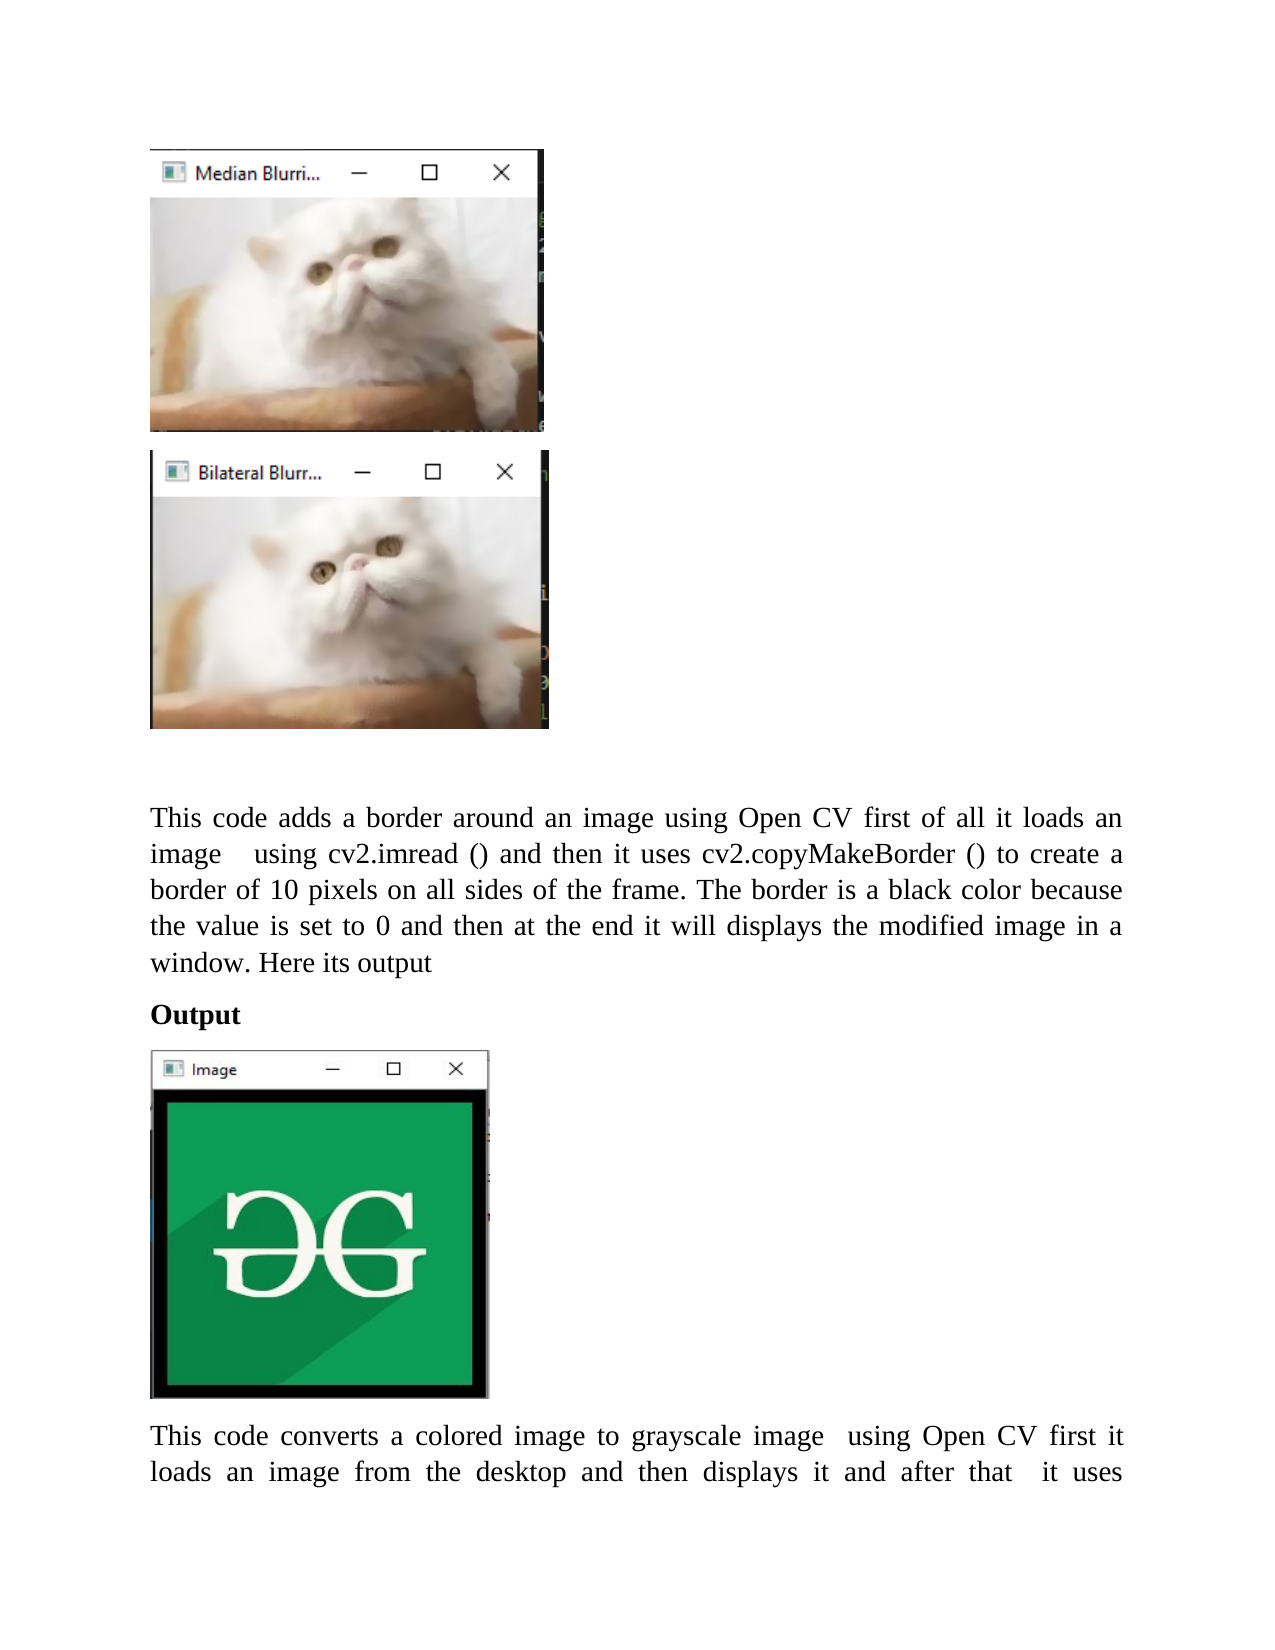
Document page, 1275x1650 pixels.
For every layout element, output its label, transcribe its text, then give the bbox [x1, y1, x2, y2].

picture [150, 149, 544, 432]
picture [150, 450, 549, 729]
text Output [150, 997, 1125, 1031]
picture [150, 1050, 490, 1399]
text This code adds a border around an image using Open CV first of all it loads an image using cv2.imread () and then it uses cv2.copyMakeBorder () to create a border of 10 pixels on all sides of the frame. The border is a black color because the value is set to 0 and then at the end it will displays the modified image in a window. Here its output [150, 800, 1125, 978]
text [150, 1418, 1125, 1487]
